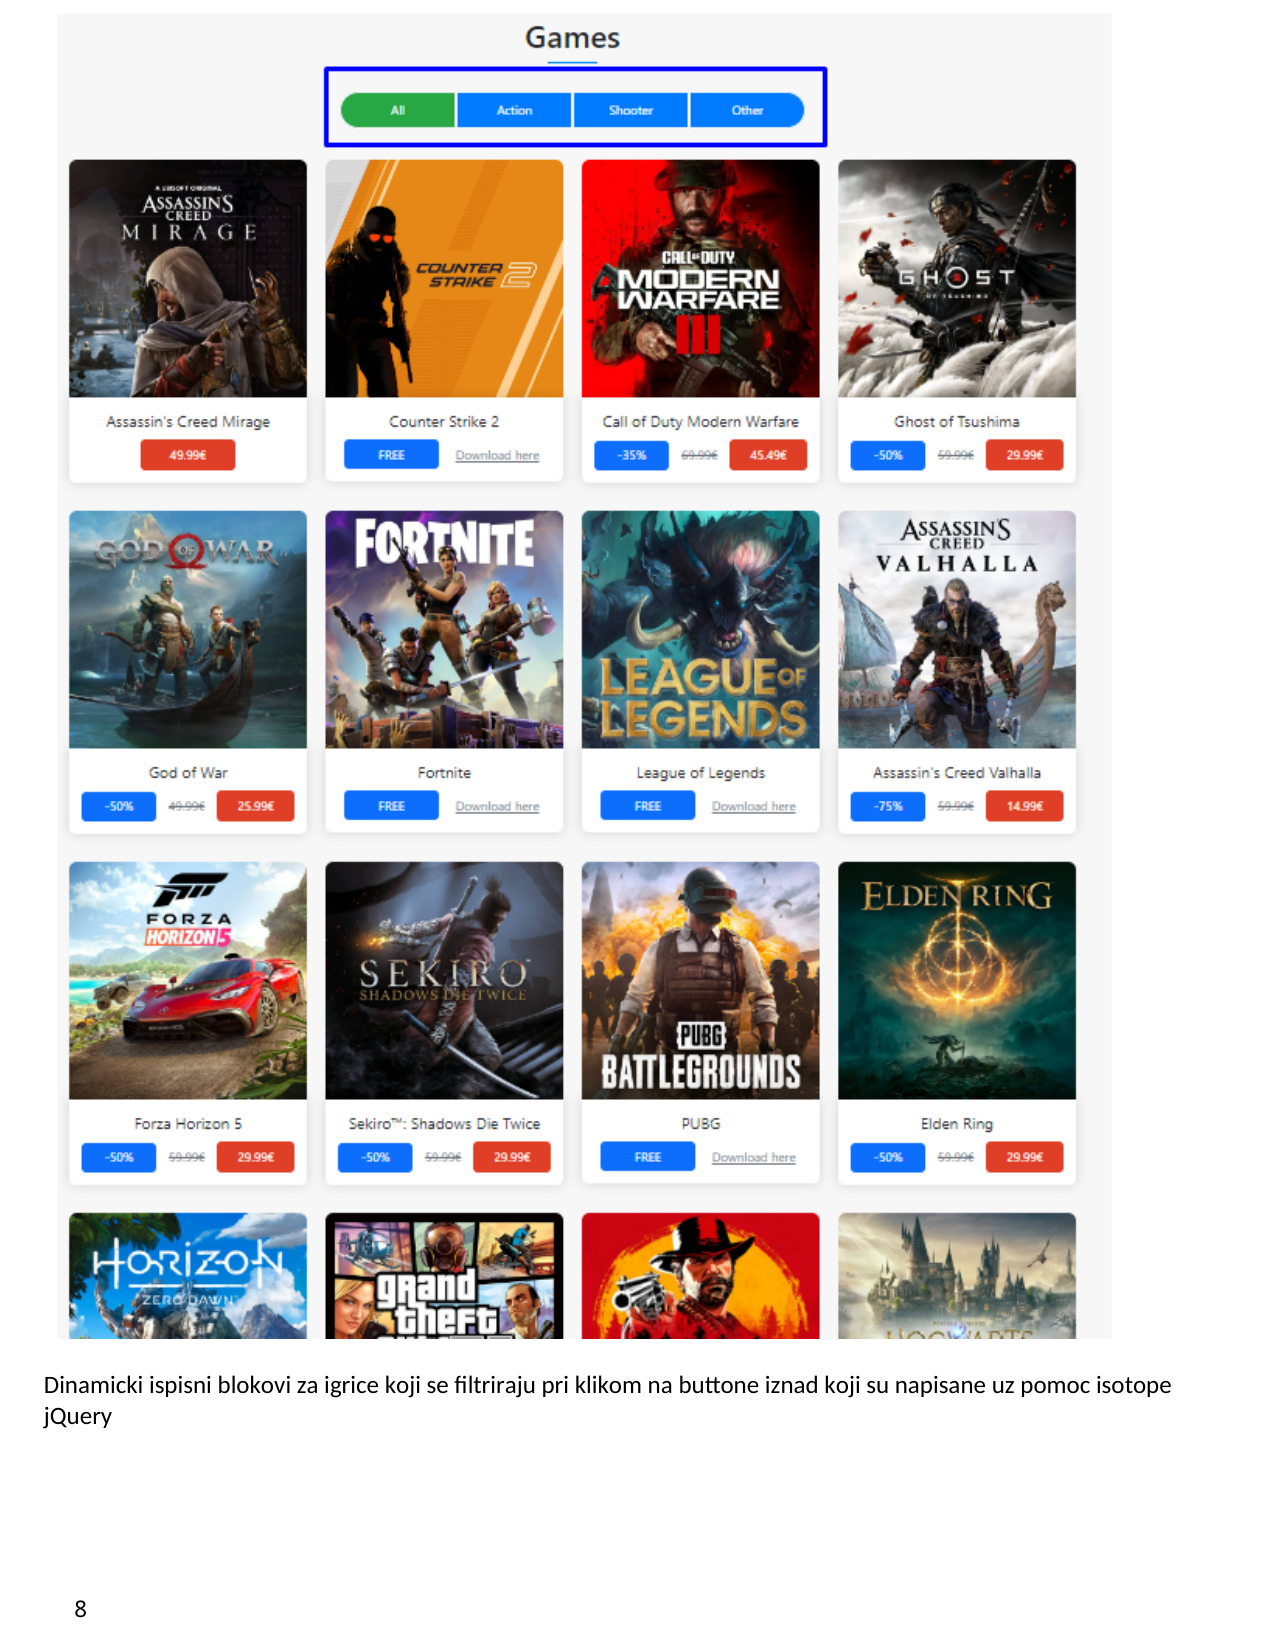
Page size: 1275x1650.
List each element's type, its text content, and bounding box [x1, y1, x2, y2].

text Dinamicki ispisni blokovi za igrice koji se filtriraju pri klikom na buttone iznad koji su napisane uz pomoc isotope jQuery [44, 1369, 1225, 1430]
picture [57, 14, 1112, 1339]
